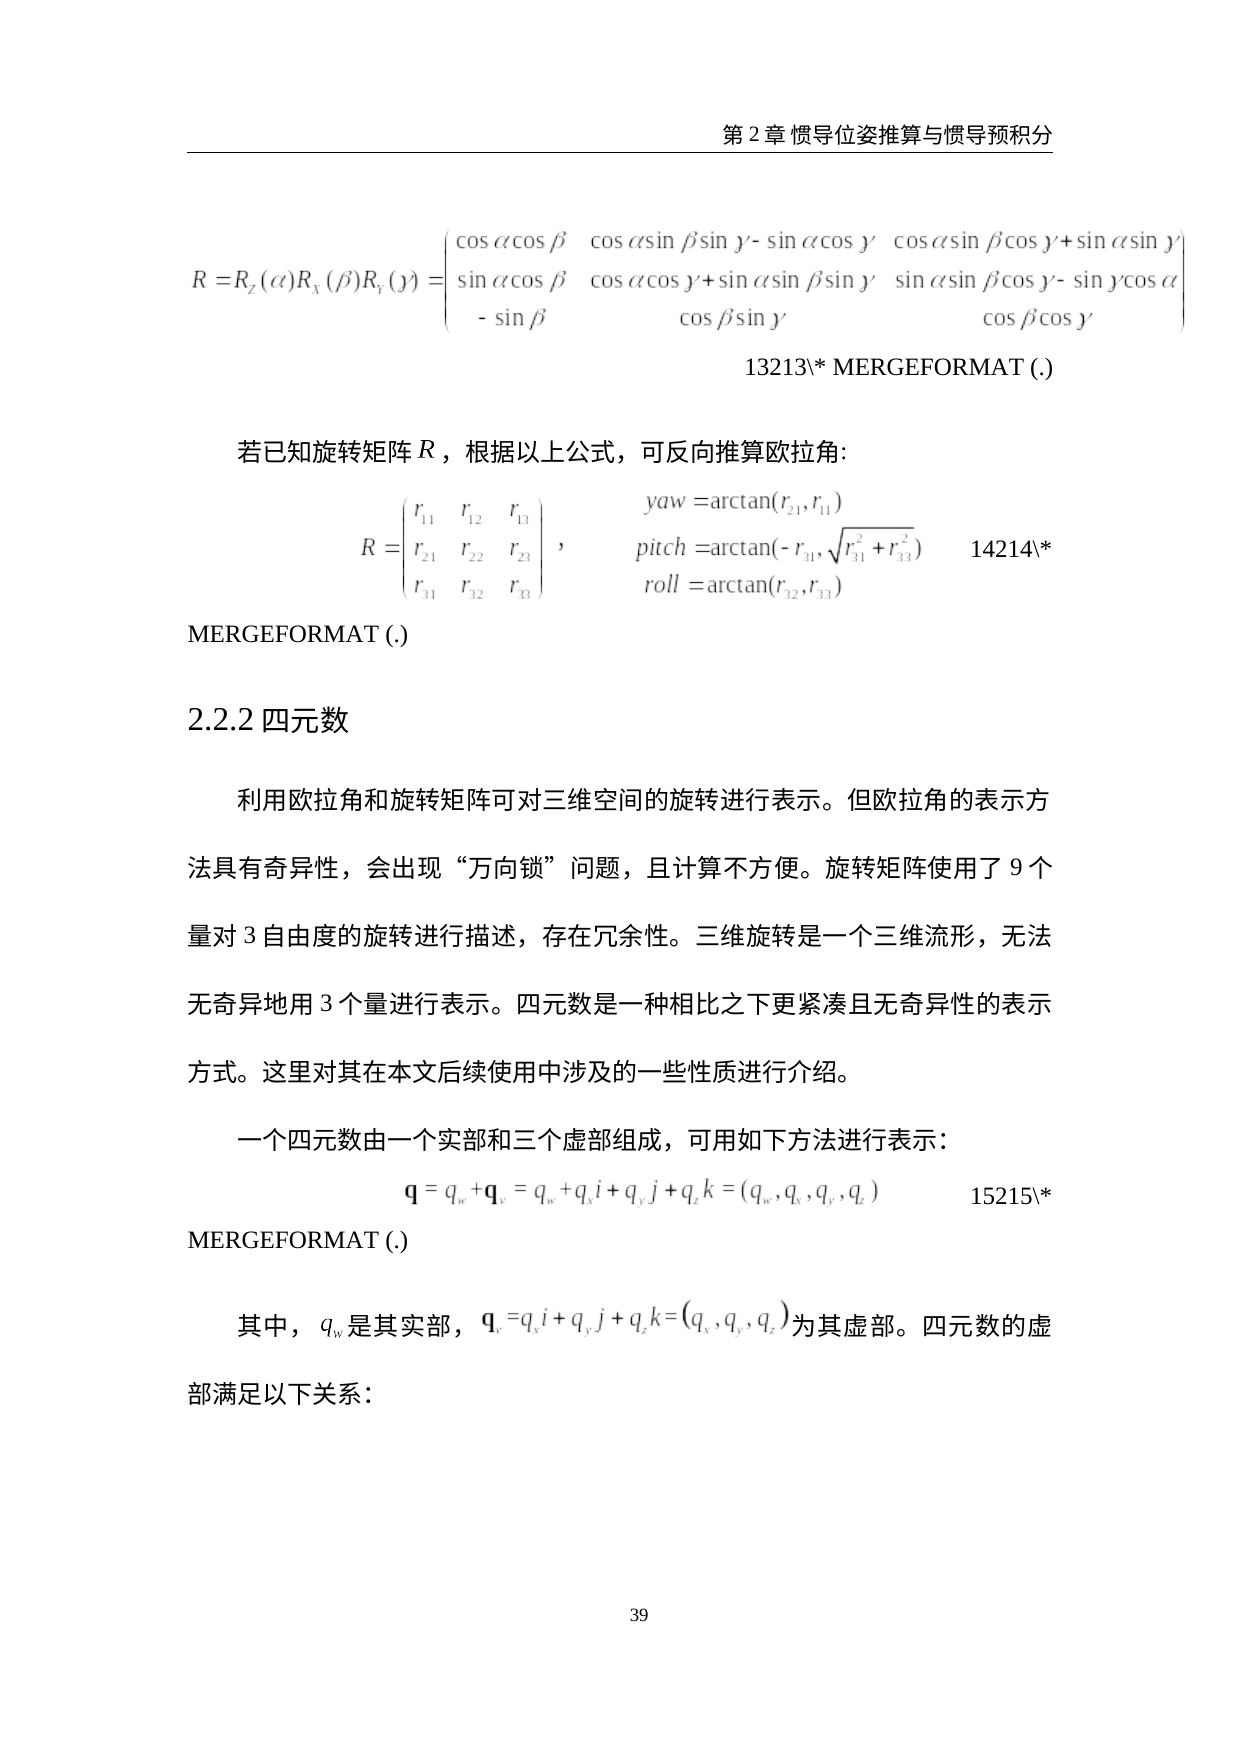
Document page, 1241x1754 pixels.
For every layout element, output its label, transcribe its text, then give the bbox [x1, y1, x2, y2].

text 一个四元数由一个实部和三个虚部组成，可用如下方法进行表示： [187, 1104, 1053, 1172]
text 2.2.2 四元数 [187, 684, 1053, 752]
text 若已知旋转矩阵，根据以上公式，可反向推算欧拉角: [187, 417, 1053, 485]
text 其中，是其实部，为其虚部。四元数的虚部满足以下关系： [187, 1290, 1053, 1426]
text 利用欧拉角和旋转矩阵可对三维空间的旋转进行表示。但欧拉角的表示方法具有奇异性，会出现“万向锁”问题，且计算不方便。旋转矩阵使用了9个量对3自由度的旋转进行描述，存在冗余性。三维旋转是一个三维流形，无法无奇异地用3个量进行表示。四元数是一种相比之下更紧凑且无奇异性的表示方式。这里对其在本文后续使用中涉及的一些性质进行介绍。 [187, 765, 1053, 1104]
